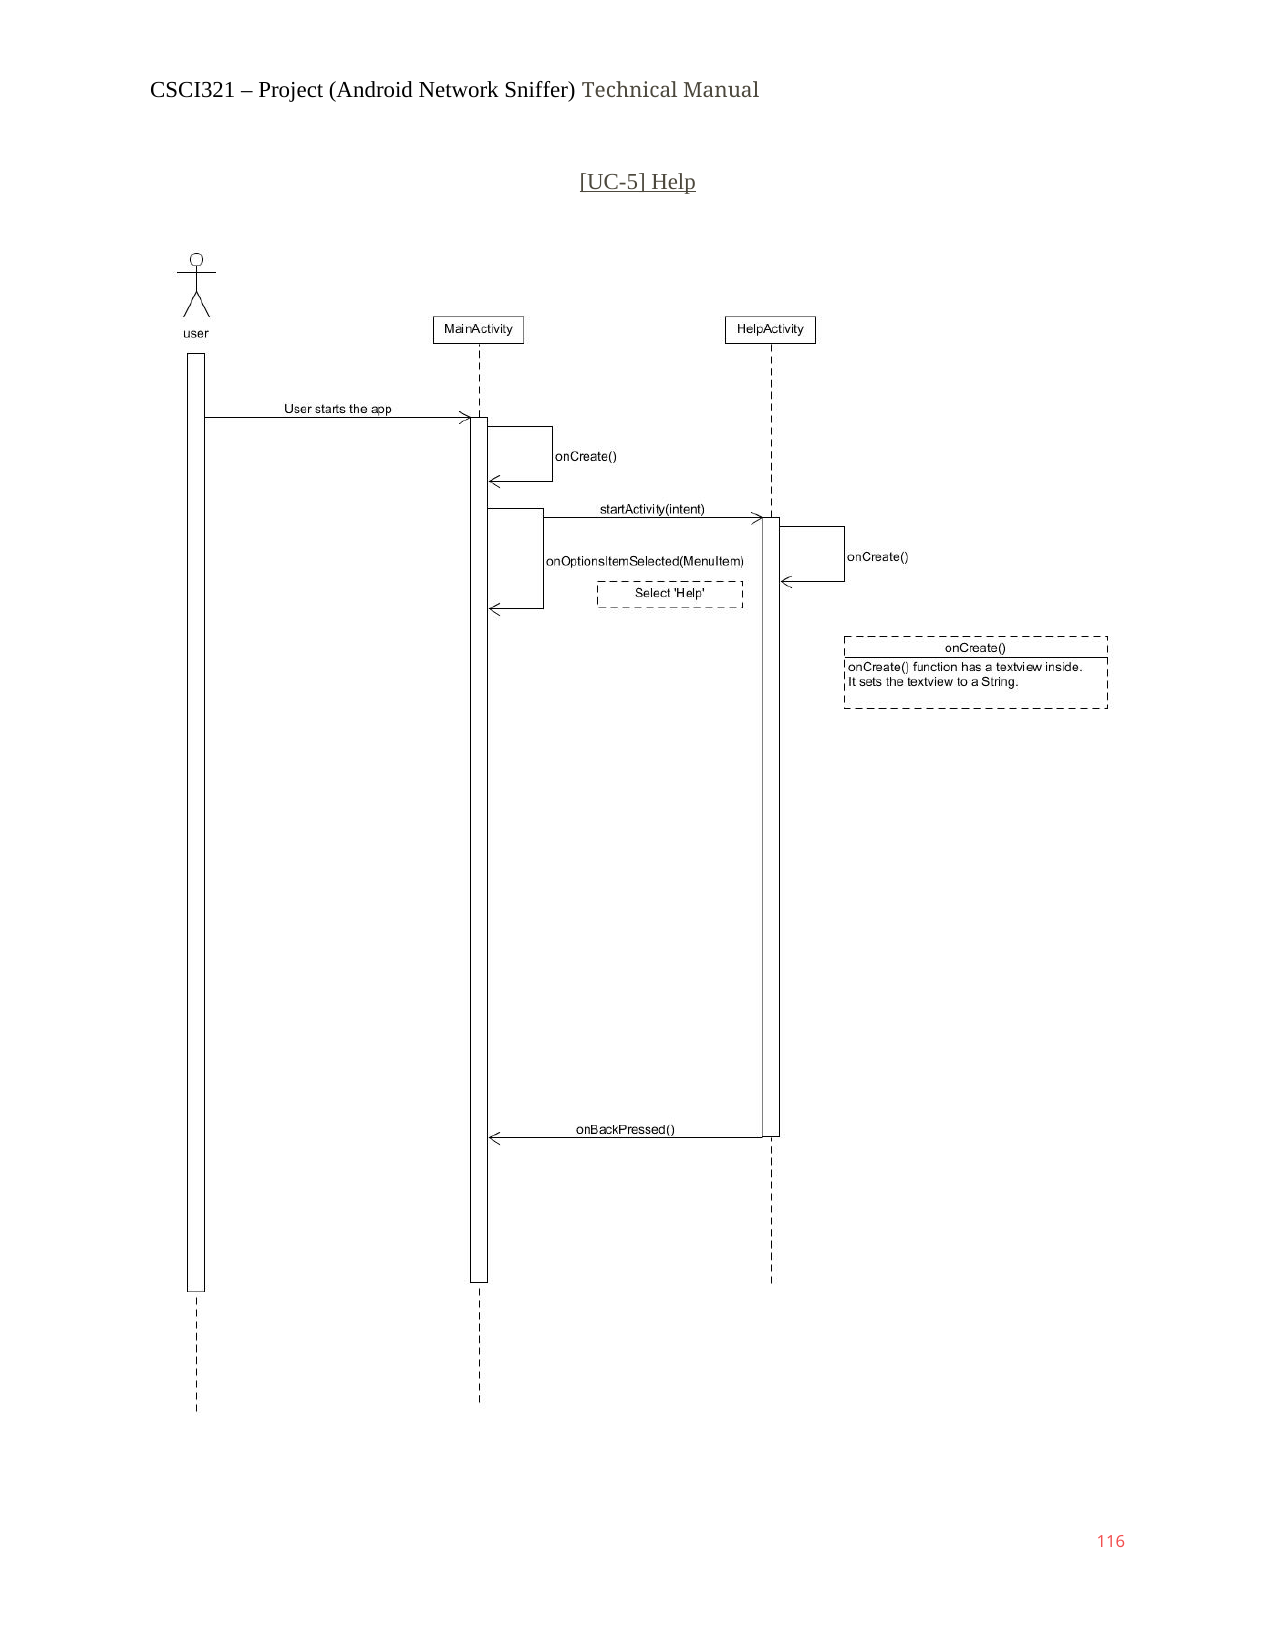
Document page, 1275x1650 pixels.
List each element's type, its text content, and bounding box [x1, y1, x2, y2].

picture [150, 234, 1125, 1447]
text [UC-5] Help [150, 168, 1125, 194]
